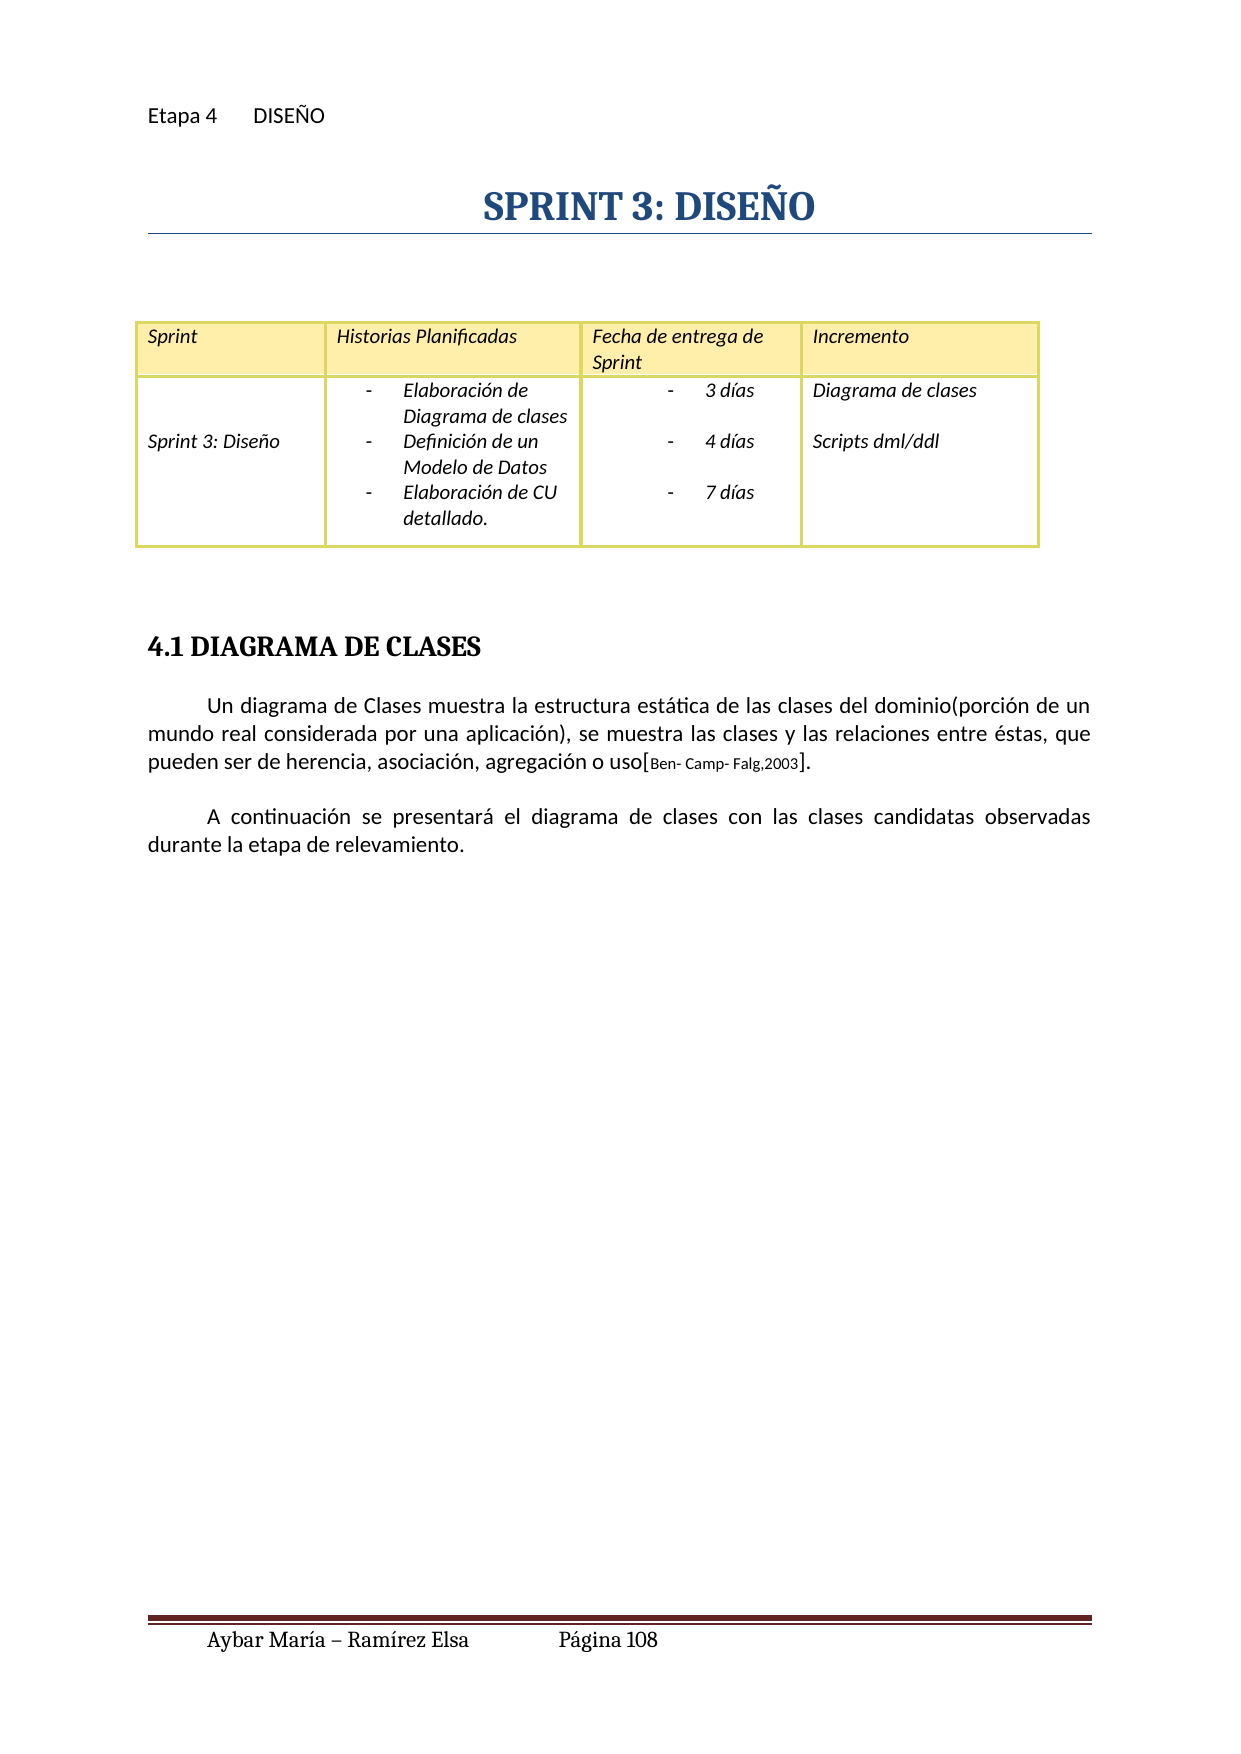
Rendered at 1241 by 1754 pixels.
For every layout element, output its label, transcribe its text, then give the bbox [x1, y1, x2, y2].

text A continuación se presentará el diagrama de clases con las clases candidatas observadas durante la etapa de relevamiento. [148, 802, 1092, 858]
table_header Incremento [803, 324, 1037, 374]
table_cell Elaboración de Diagrama de clases Definición de un Modelo de Datos Elaboración de CU detallado. [327, 378, 579, 545]
subtitle Sprint 3: Diseño [148, 183, 1092, 233]
table_header Sprint [138, 324, 324, 374]
table_cell Diagrama de clases Scripts dml/ddl [803, 378, 1037, 545]
subtitle 4.1 Diagrama de Clases [148, 630, 1092, 664]
table_header Historias Planificadas [327, 324, 579, 374]
table_cell 3 días 4 días 7 días [583, 378, 800, 545]
text Un diagrama de Clases muestra la estructura estática de las clases del dominio(porción de un mundo real considerada por una aplicación), se muestra las clases y las relaciones entre éstas, que pueden ser de herencia, asociación, agregación o uso[Ben- Camp- Falg,2003]. [148, 691, 1092, 775]
table_cell Sprint 3: Diseño [138, 378, 324, 545]
table_header Fecha de entrega de Sprint [583, 324, 800, 374]
